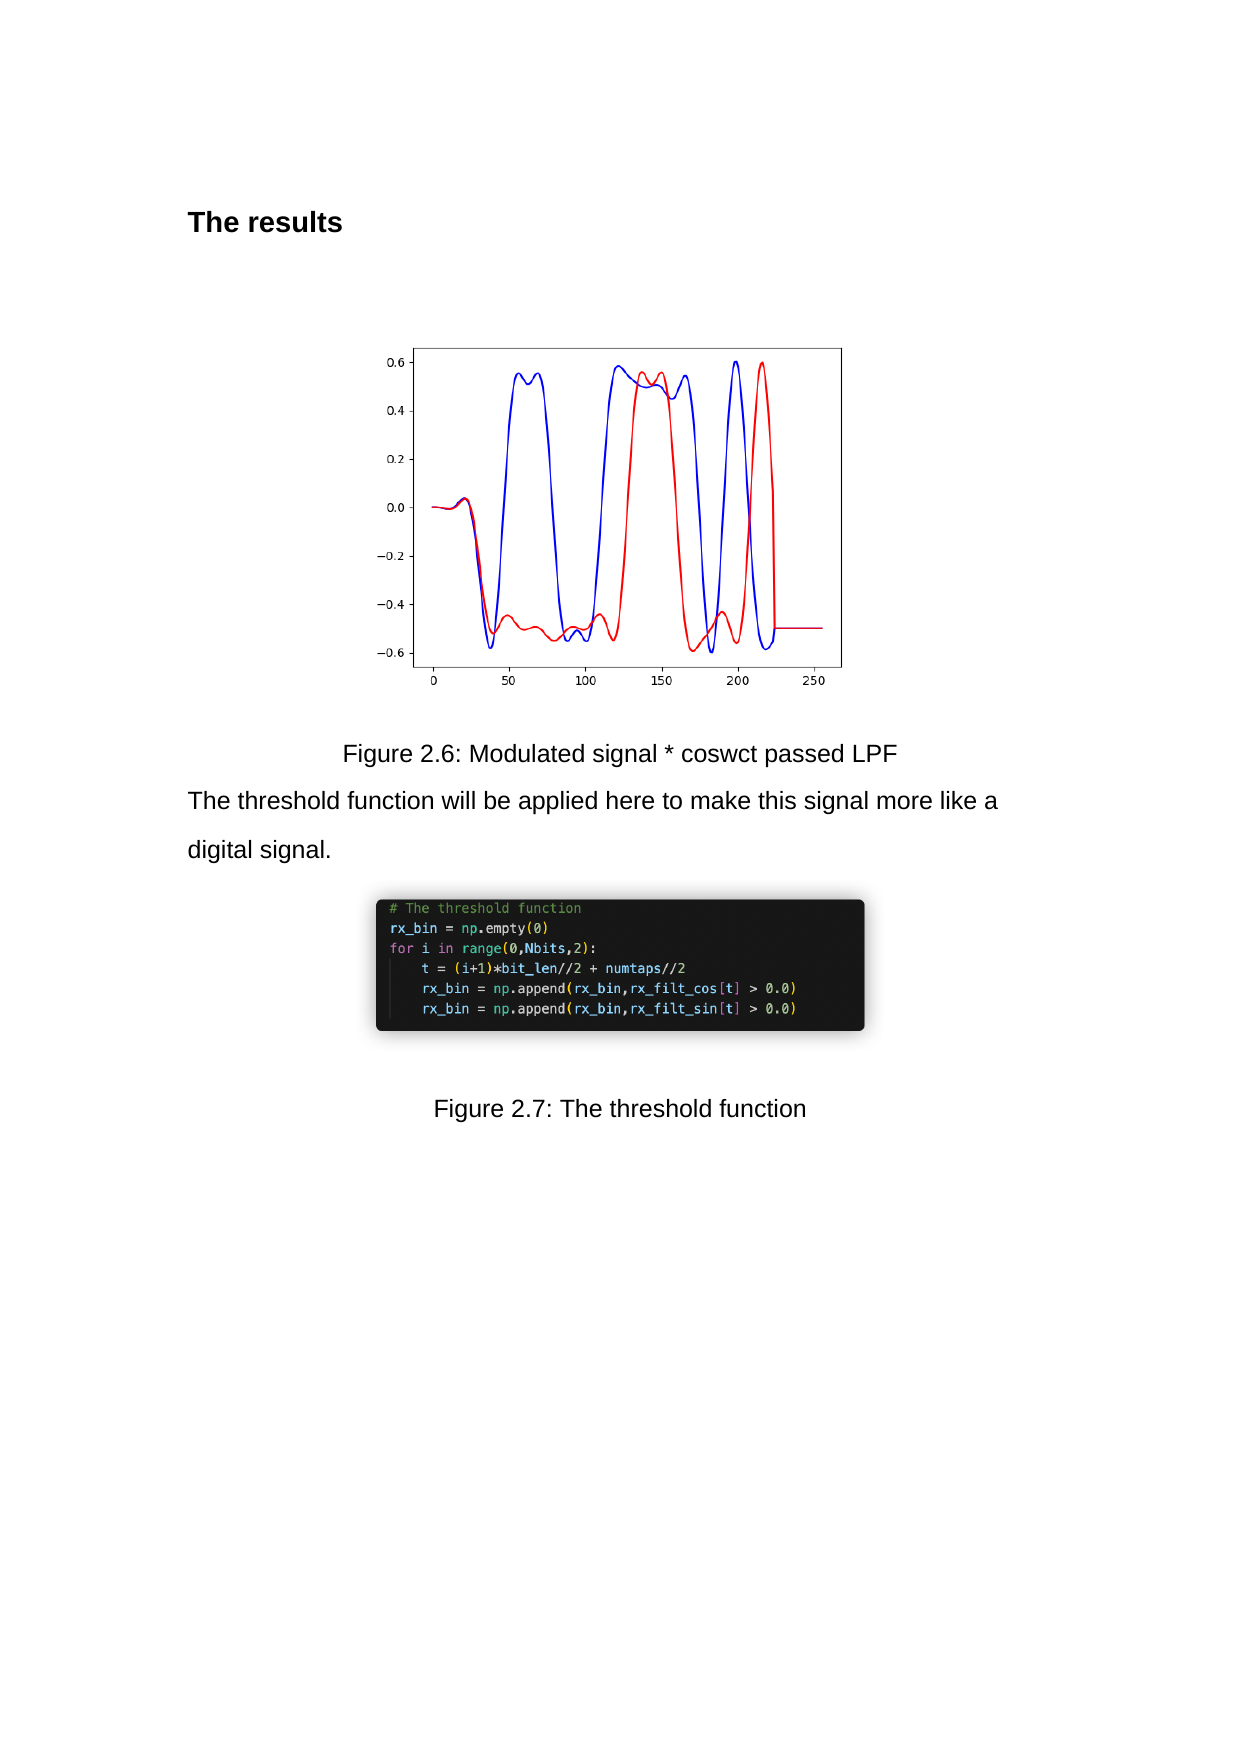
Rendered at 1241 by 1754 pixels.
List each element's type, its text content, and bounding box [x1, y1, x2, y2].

picture [356, 880, 884, 1051]
text The threshold function will be applied here to make this signal more like a digital signal. [187, 784, 1053, 866]
text Figure 2.7: The threshold function [187, 1092, 1053, 1124]
text Figure 2.6: Modulated signal * coswct passed LPF [187, 737, 1053, 770]
subtitle The results [187, 189, 1053, 254]
picture [344, 297, 896, 712]
